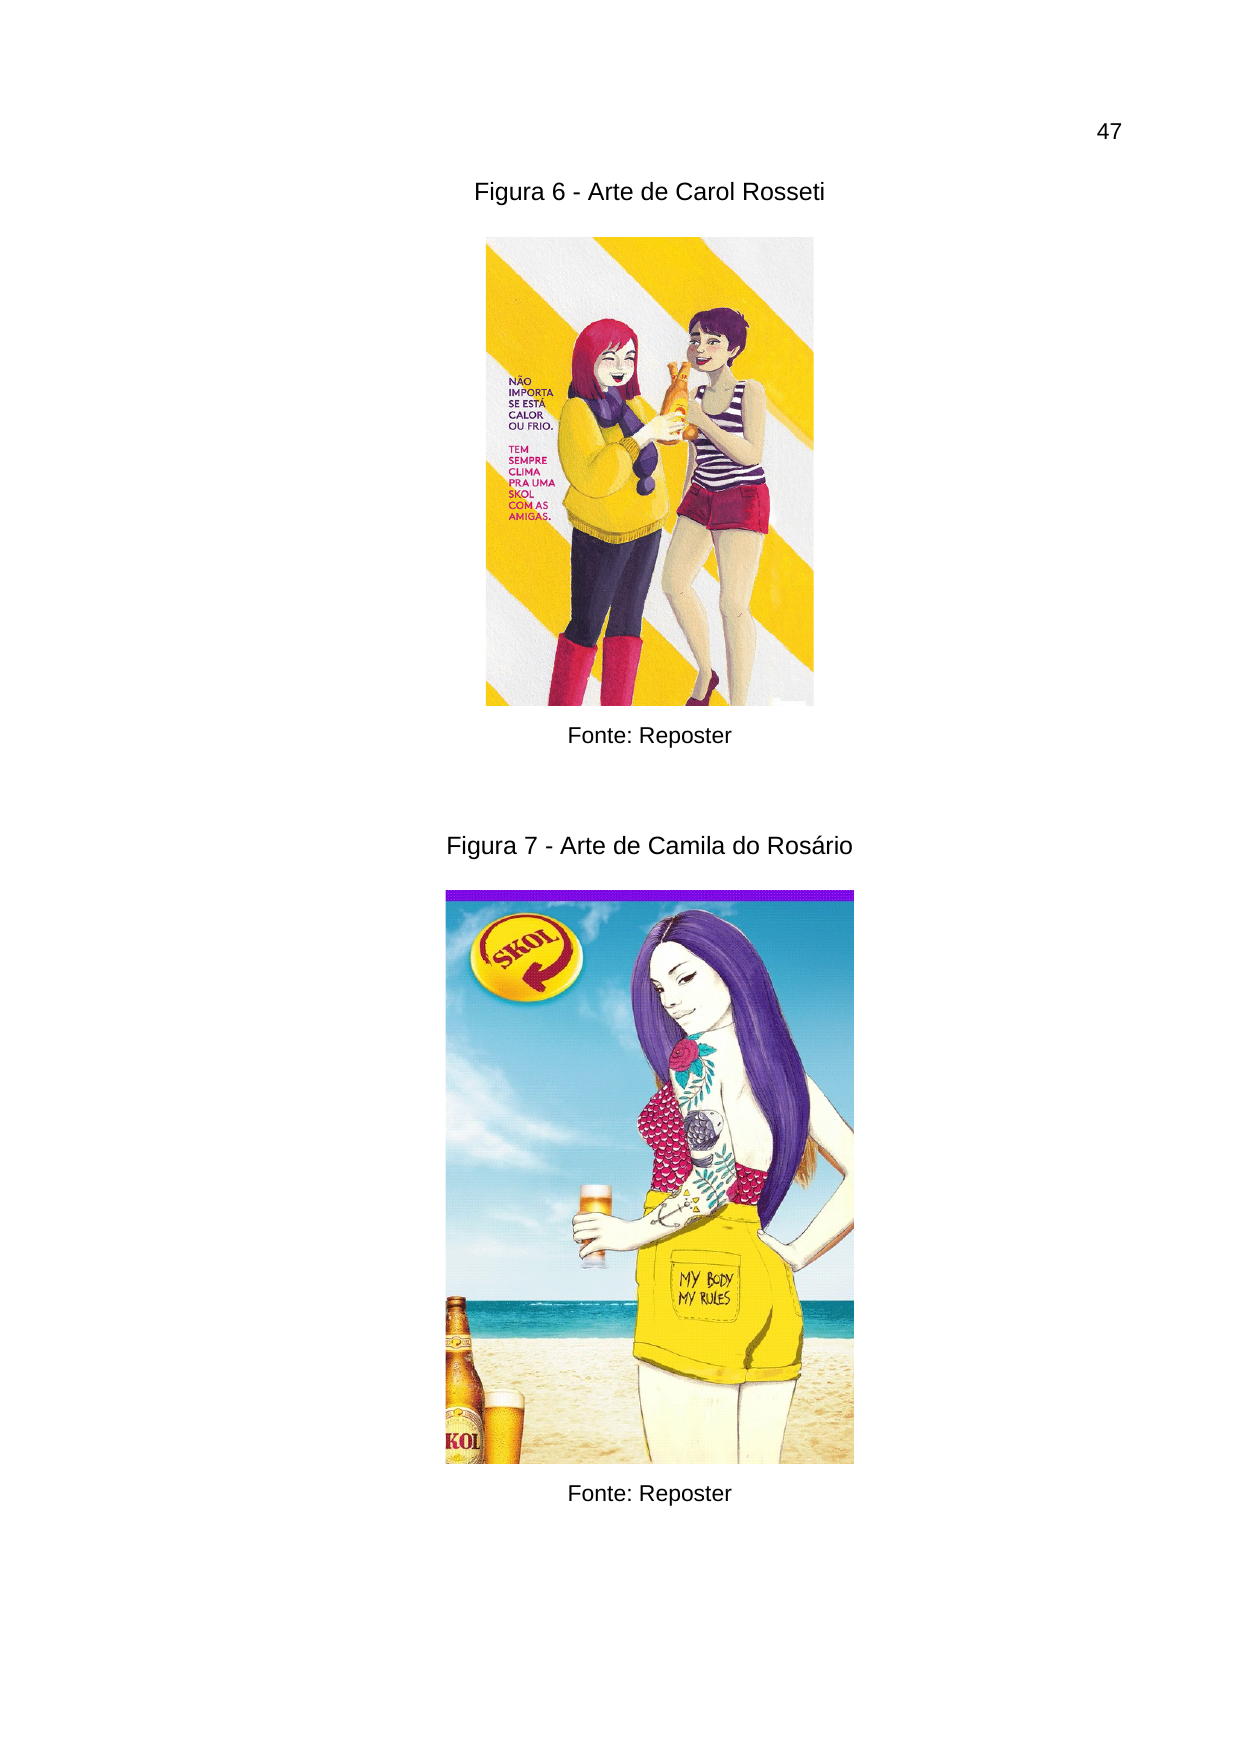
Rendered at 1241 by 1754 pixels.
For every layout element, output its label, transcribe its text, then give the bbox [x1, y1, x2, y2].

picture [445, 890, 854, 1464]
picture [485, 237, 814, 706]
text Fonte: Reposter [177, 1480, 1122, 1506]
text Fonte: Reposter [177, 722, 1122, 748]
